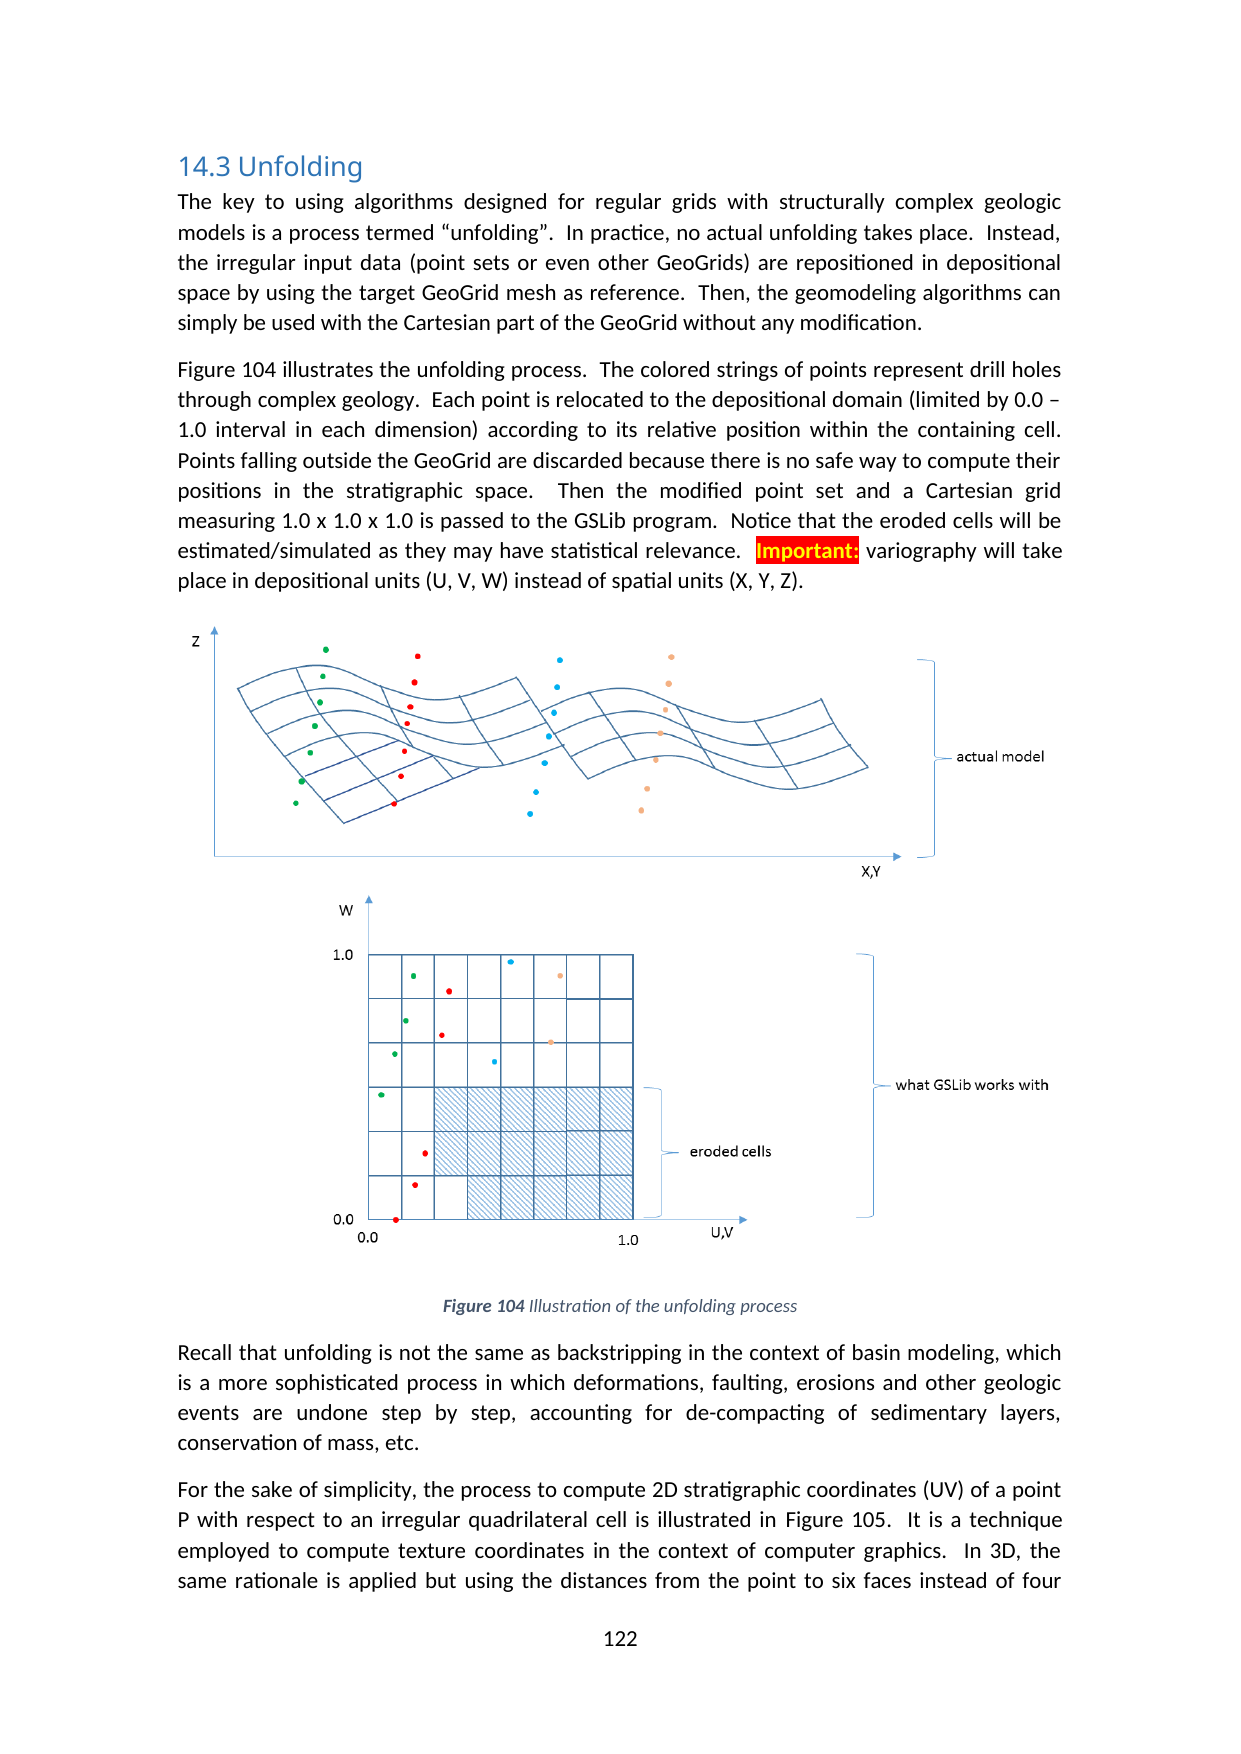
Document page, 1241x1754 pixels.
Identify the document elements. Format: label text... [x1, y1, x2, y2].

text Figure 104 Illustration of the unfolding process [177, 1294, 1063, 1317]
text Recall that unfolding is not the same as backstripping in the context of basin modeling, which is a more sophisticated process in which deformations, faulting, erosions and other geologic events are undone step by step, accounting for de-compacting of sedimentary layers, conservation of mass, etc. [177, 1338, 1063, 1457]
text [177, 1475, 1063, 1594]
subtitle Unfolding [177, 148, 1063, 184]
picture [177, 613, 1063, 1276]
text Figure 104 illustrates the unfolding process. The colored strings of points represent drill holes through complex geology. Each point is relocated to the depositional domain (limited by 0.0 – 1.0 interval in each dimension) according to its relative position within the containing cell. Points falling outside the GeoGrid are discarded because there is no safe way to compute their positions in the stratigraphic space. Then the modified point set and a Cartesian grid measuring 1.0 x 1.0 x 1.0 is passed to the GSLib program. Notice that the eroded cells will be estimated/simulated as they may have statistical relevance. Important: variography will take place in depositional units (U, V, W) instead of spatial units (X, Y, Z). [177, 355, 1063, 594]
text The key to using algorithms designed for regular grids with structurally complex geologic models is a process termed “unfolding”. In practice, no actual unfolding takes place. Instead, the irregular input data (point sets or even other GeoGrids) are repositioned in depositional space by using the target GeoGrid mesh as reference. Then, the geomodeling algorithms can simply be used with the Cartesian part of the GeoGrid without any modification. [177, 187, 1063, 336]
